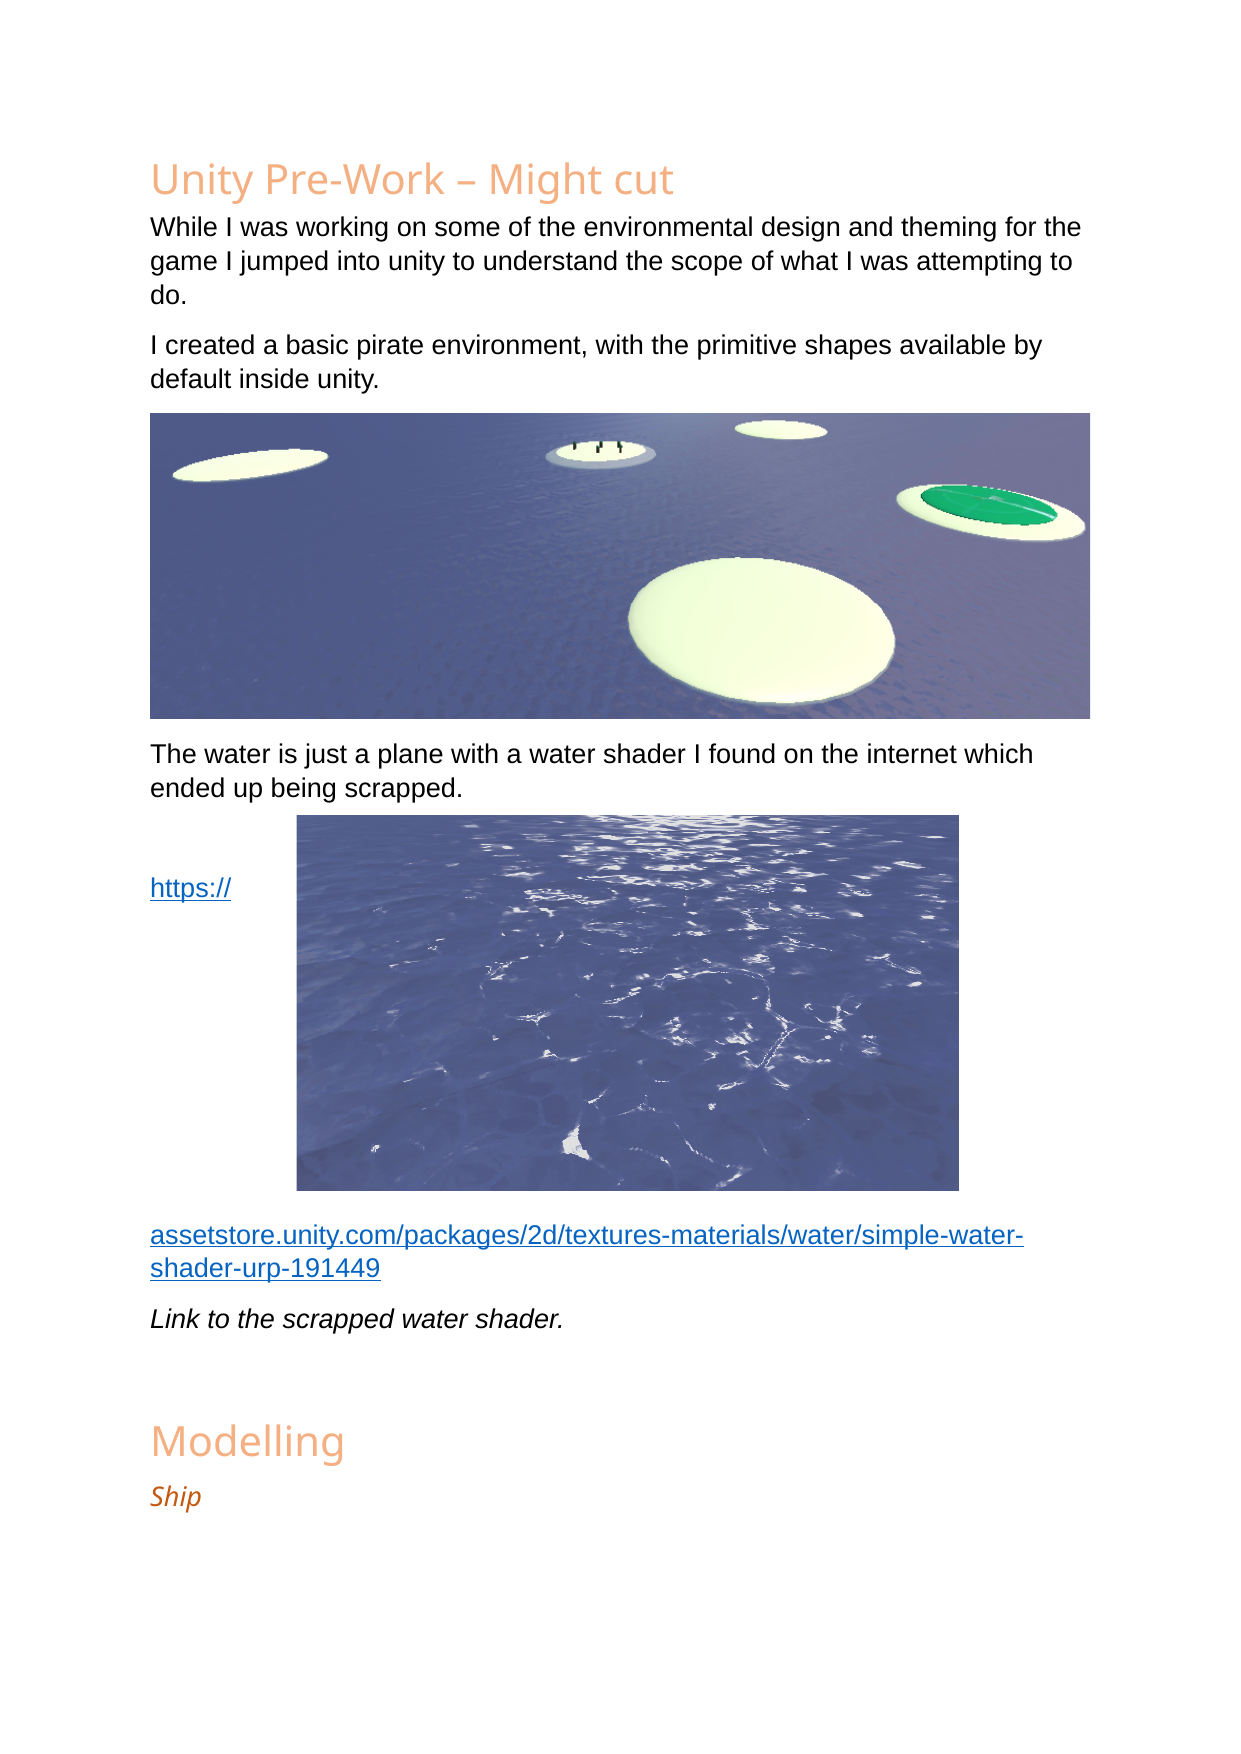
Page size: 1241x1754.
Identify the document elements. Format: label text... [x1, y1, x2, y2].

subtitle Ship [150, 1477, 1090, 1514]
subtitle Modelling [150, 1412, 1090, 1469]
picture [150, 413, 1091, 719]
text While I was working on some of the environmental design and theming for the game I jumped into unity to understand the scope of what I was attempting to do. [150, 211, 1090, 310]
text I created a basic pirate environment, with the primitive shapes available by default inside unity. [150, 329, 1090, 394]
subtitle Unity Pre-Work – Might cut [150, 150, 1090, 207]
text Link to the scrapped water shader. [150, 1303, 1090, 1334]
text The water is just a plane with a water shader I found on the internet which ended up being scrapped. [150, 738, 1090, 803]
picture [296, 815, 958, 1191]
